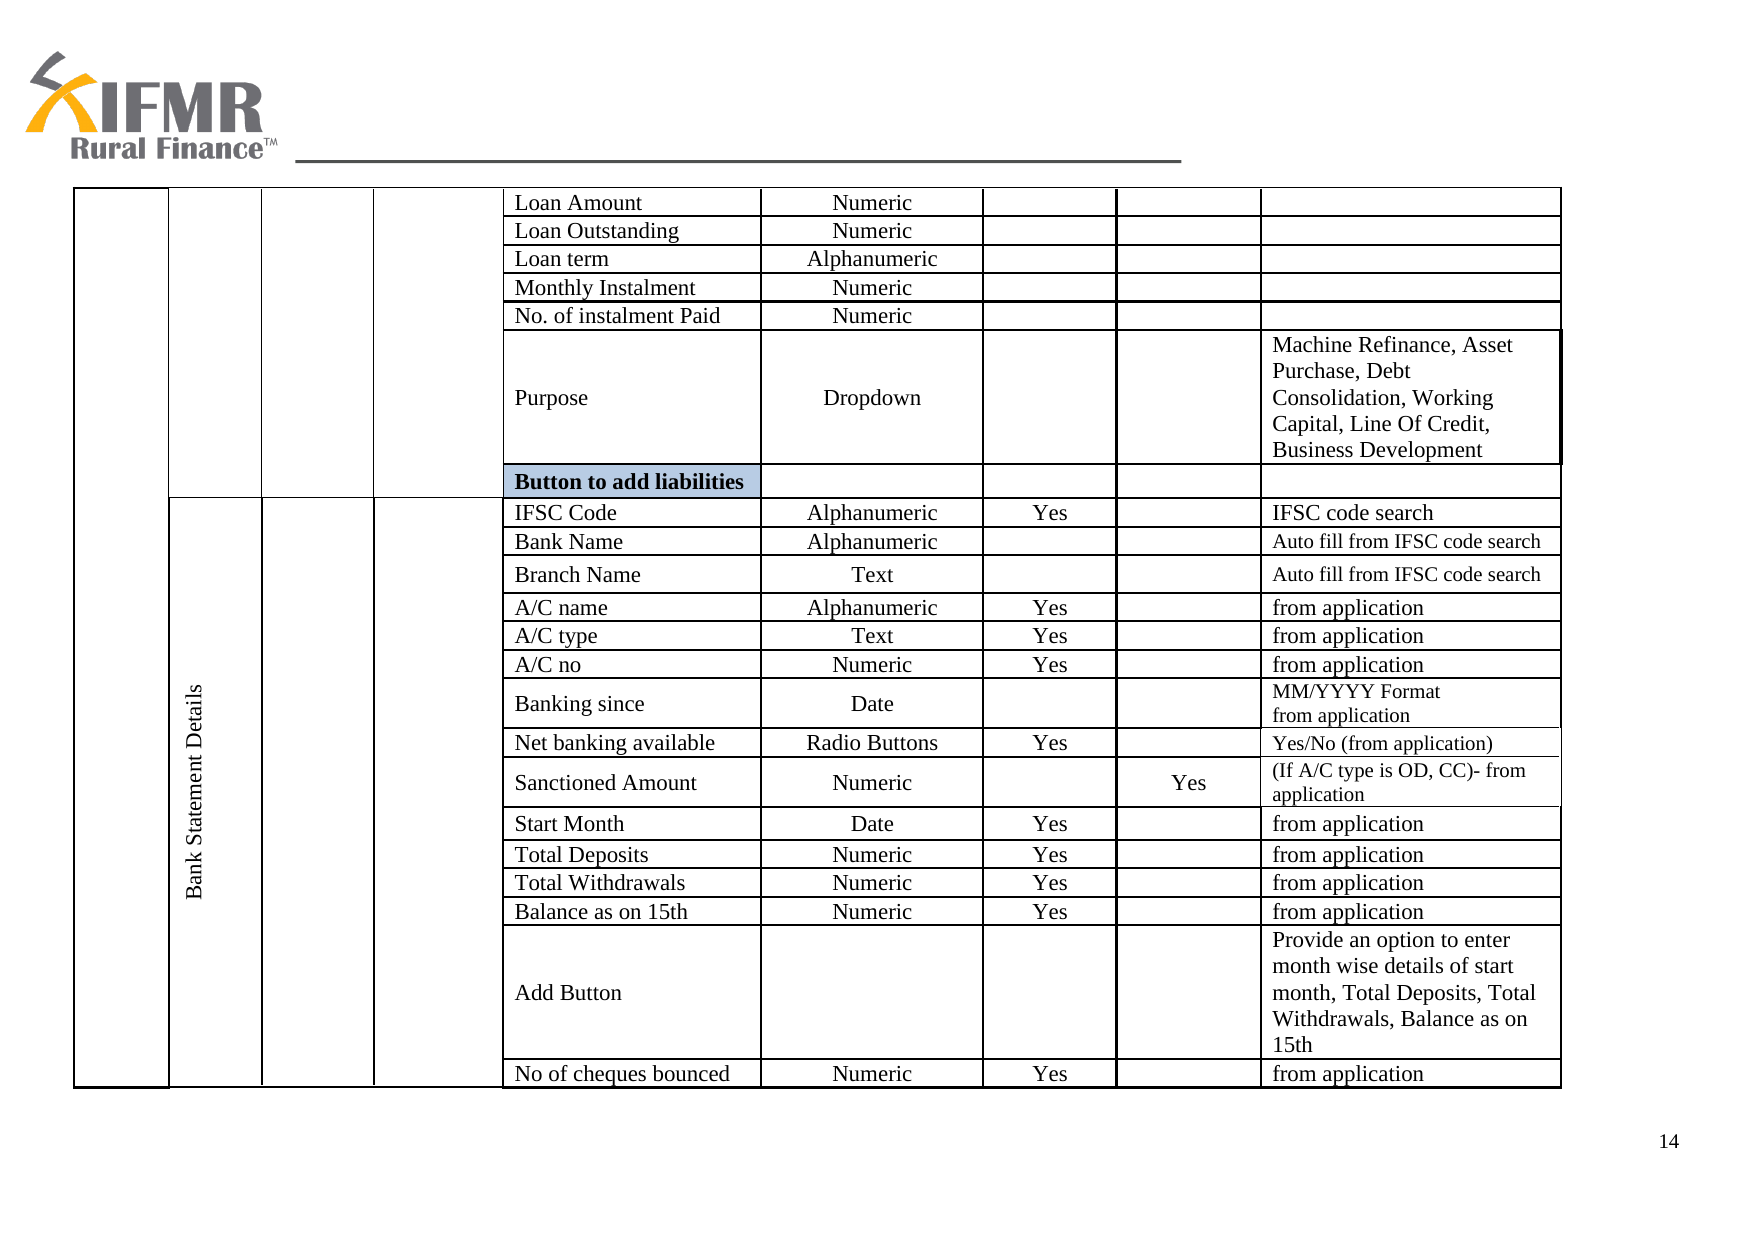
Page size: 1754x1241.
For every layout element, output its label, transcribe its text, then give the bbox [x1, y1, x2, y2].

table_cell Yes [984, 594, 1115, 620]
table_cell Yes [984, 1060, 1115, 1086]
table_cell [1118, 499, 1260, 526]
table_cell Bank Statement Details [170, 498, 262, 1086]
table_cell Total Deposits [504, 841, 760, 867]
table_cell [1118, 274, 1260, 300]
table_cell [1118, 898, 1260, 924]
table_cell Yes/No (from application) [1261, 727, 1561, 756]
table_cell Net banking available [504, 729, 760, 756]
table_cell Yes [984, 729, 1115, 756]
table_cell [984, 556, 1115, 592]
table_cell Purpose [504, 331, 760, 463]
table_cell Start Month [504, 808, 760, 839]
table_cell [1118, 188, 1261, 215]
table_cell Yes [1118, 758, 1260, 806]
table_cell from application [1262, 1060, 1560, 1086]
table_cell Yes [984, 499, 1115, 526]
table_cell [1118, 841, 1260, 867]
table_cell [1118, 217, 1260, 243]
table_cell Radio Buttons [762, 729, 982, 756]
table_cell Yes [984, 622, 1115, 649]
table_cell A/C name [504, 594, 760, 620]
table_cell Yes [984, 841, 1115, 867]
table_cell Button to add liabilities [504, 465, 760, 497]
table_cell Text [762, 622, 982, 649]
table_cell A/C no [504, 651, 760, 677]
table_cell No of cheques bounced [504, 1060, 760, 1086]
table_cell [984, 758, 1115, 806]
table_cell Alphanumeric [762, 594, 982, 620]
table_cell [1118, 331, 1260, 463]
table_cell Alphanumeric [762, 246, 982, 272]
table_cell Text [762, 556, 982, 592]
table_cell [762, 926, 982, 1058]
table_cell [1118, 465, 1260, 497]
table_cell Monthly Instalment [504, 274, 760, 300]
table_cell IFSC code search [1262, 499, 1560, 526]
table_cell [1118, 926, 1260, 1058]
table_cell Numeric [762, 303, 982, 329]
table_cell [984, 188, 1116, 215]
table_cell Numeric [762, 841, 982, 867]
table_cell [984, 303, 1115, 329]
table_cell [984, 528, 1115, 554]
table_cell from application [1262, 594, 1560, 620]
table_cell [1262, 188, 1560, 215]
table_cell Yes [984, 808, 1115, 839]
table_cell [1118, 528, 1260, 554]
table_cell from application [1262, 898, 1560, 924]
table_cell Numeric [762, 758, 982, 806]
table_cell Numeric [762, 869, 982, 896]
table_cell from application [1262, 841, 1560, 867]
table_cell No. of instalment Paid [504, 303, 760, 329]
table_cell [762, 465, 982, 497]
table_cell Branch Name [504, 556, 760, 592]
table_cell [1118, 651, 1260, 677]
table_cell [262, 498, 373, 1086]
table_cell Numeric [762, 651, 982, 677]
table_cell [1262, 274, 1560, 300]
table_cell [1118, 869, 1260, 896]
table_cell Numeric [762, 1060, 982, 1086]
table_cell from application [1262, 806, 1560, 839]
table_cell Numeric [762, 898, 982, 924]
table_cell [984, 217, 1115, 243]
table_cell [1118, 808, 1260, 839]
table_cell [1118, 594, 1260, 620]
table_cell Yes [984, 869, 1115, 896]
table_cell [1262, 303, 1560, 329]
table_cell Loan term [504, 246, 760, 272]
table_cell Loan Outstanding [504, 217, 760, 243]
table_cell Numeric [762, 217, 982, 243]
table_cell Date [762, 808, 982, 839]
table_cell [984, 246, 1115, 272]
table_cell Total Withdrawals [504, 869, 760, 896]
table_cell Alphanumeric [762, 528, 982, 554]
table_cell Provide an option to enter month wise details of start month, Total Deposits, Total Withdrawals, Balance as on 15th [1262, 926, 1560, 1058]
table_cell from application [1262, 651, 1560, 677]
table_cell Machine Refinance, Asset Purchase, Debt Consolidation, Working Capital, Line Of Credit, Business Development [1262, 331, 1559, 463]
table_cell Bank Name [504, 528, 760, 554]
table_cell [1118, 556, 1260, 592]
table_cell Yes [984, 898, 1115, 924]
table_cell Auto fill from IFSC code search [1262, 556, 1560, 592]
table_cell [1262, 217, 1560, 243]
table_cell [1262, 246, 1560, 272]
table_cell IFSC Code [504, 499, 760, 526]
table_cell from application [1262, 622, 1560, 649]
table_cell Numeric [762, 188, 983, 215]
table_cell [984, 465, 1115, 497]
table_cell Add Button [504, 926, 760, 1058]
table_cell Dropdown [762, 331, 982, 463]
table_cell Date [762, 679, 982, 727]
table_cell [984, 274, 1115, 300]
table_cell from application [1262, 869, 1560, 896]
table_cell Auto fill from IFSC code search [1262, 528, 1560, 554]
table_cell [1118, 729, 1260, 756]
table_cell [1118, 246, 1260, 272]
table_cell [1118, 303, 1260, 329]
table_cell Balance as on 15th [504, 898, 760, 924]
table_cell [1118, 622, 1260, 649]
table_cell Alphanumeric [762, 499, 982, 526]
table_cell [984, 926, 1115, 1058]
table_cell [1118, 679, 1260, 727]
table_cell [984, 331, 1115, 463]
table_cell Numeric [762, 274, 982, 300]
table_cell [1262, 465, 1560, 497]
table_cell Sanctioned Amount [504, 758, 760, 806]
table_cell (If A/C type is OD, CC)- from application [1261, 756, 1561, 806]
table_cell MM/YYYY Format from application [1262, 679, 1560, 727]
table_cell Banking since [504, 679, 760, 727]
table_cell [1118, 1060, 1260, 1086]
table_cell [984, 679, 1115, 727]
table_cell [374, 498, 502, 1086]
table_cell Yes [984, 651, 1115, 677]
picture [18, 45, 284, 166]
table_cell A/C type [504, 622, 760, 649]
table_cell Loan Amount [504, 188, 761, 215]
